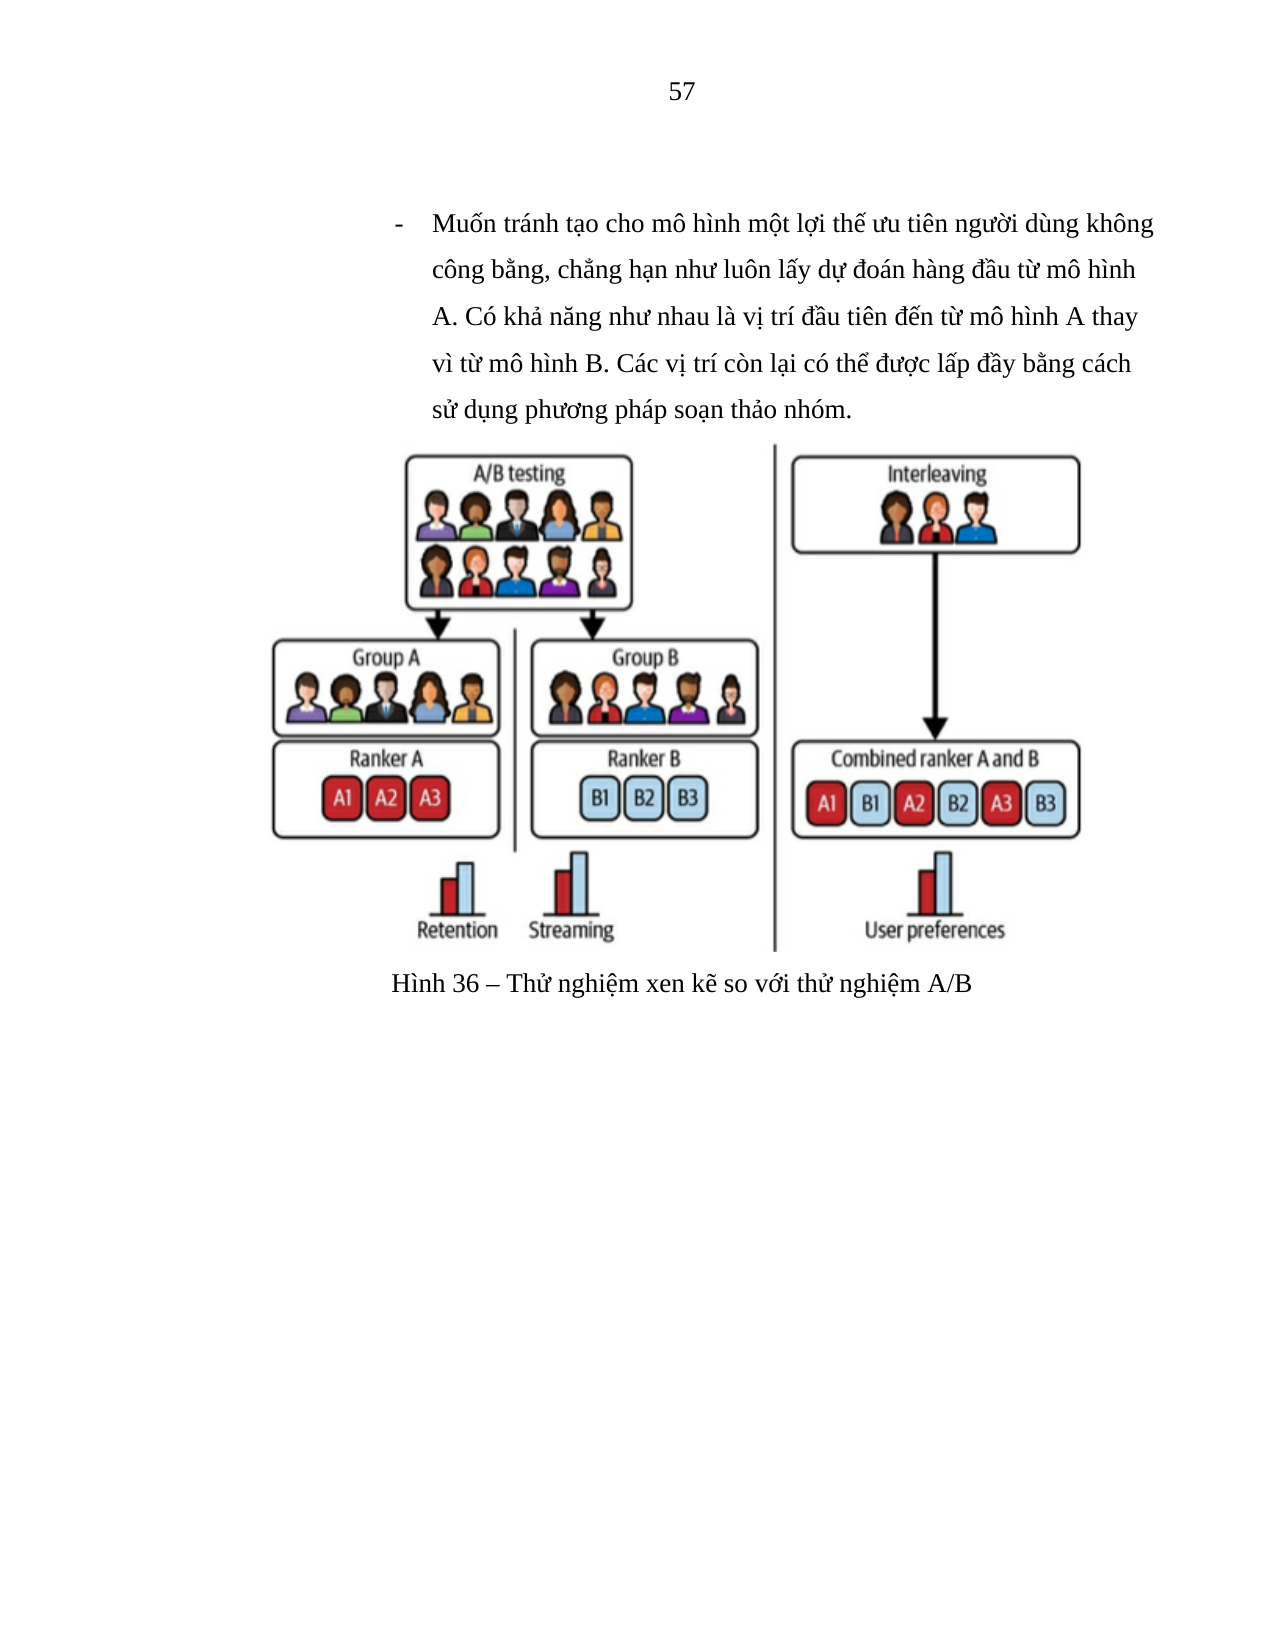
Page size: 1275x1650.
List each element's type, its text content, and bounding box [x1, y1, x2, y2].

picture [251, 440, 1112, 952]
list Muốn tránh tạo cho mô hình một lợi thế ưu tiên người dùng không công bằng, chẳng hạn như luôn lấy dự đoán hàng đầu từ mô hình A. Có khả năng như nhau là vị trí đầu tiên đến từ mô hình A thay vì từ mô hình B. Các vị trí còn lại có thể được lấp đầy bằng cách sử dụng phương pháp soạn thảo nhóm. [394, 207, 1157, 424]
